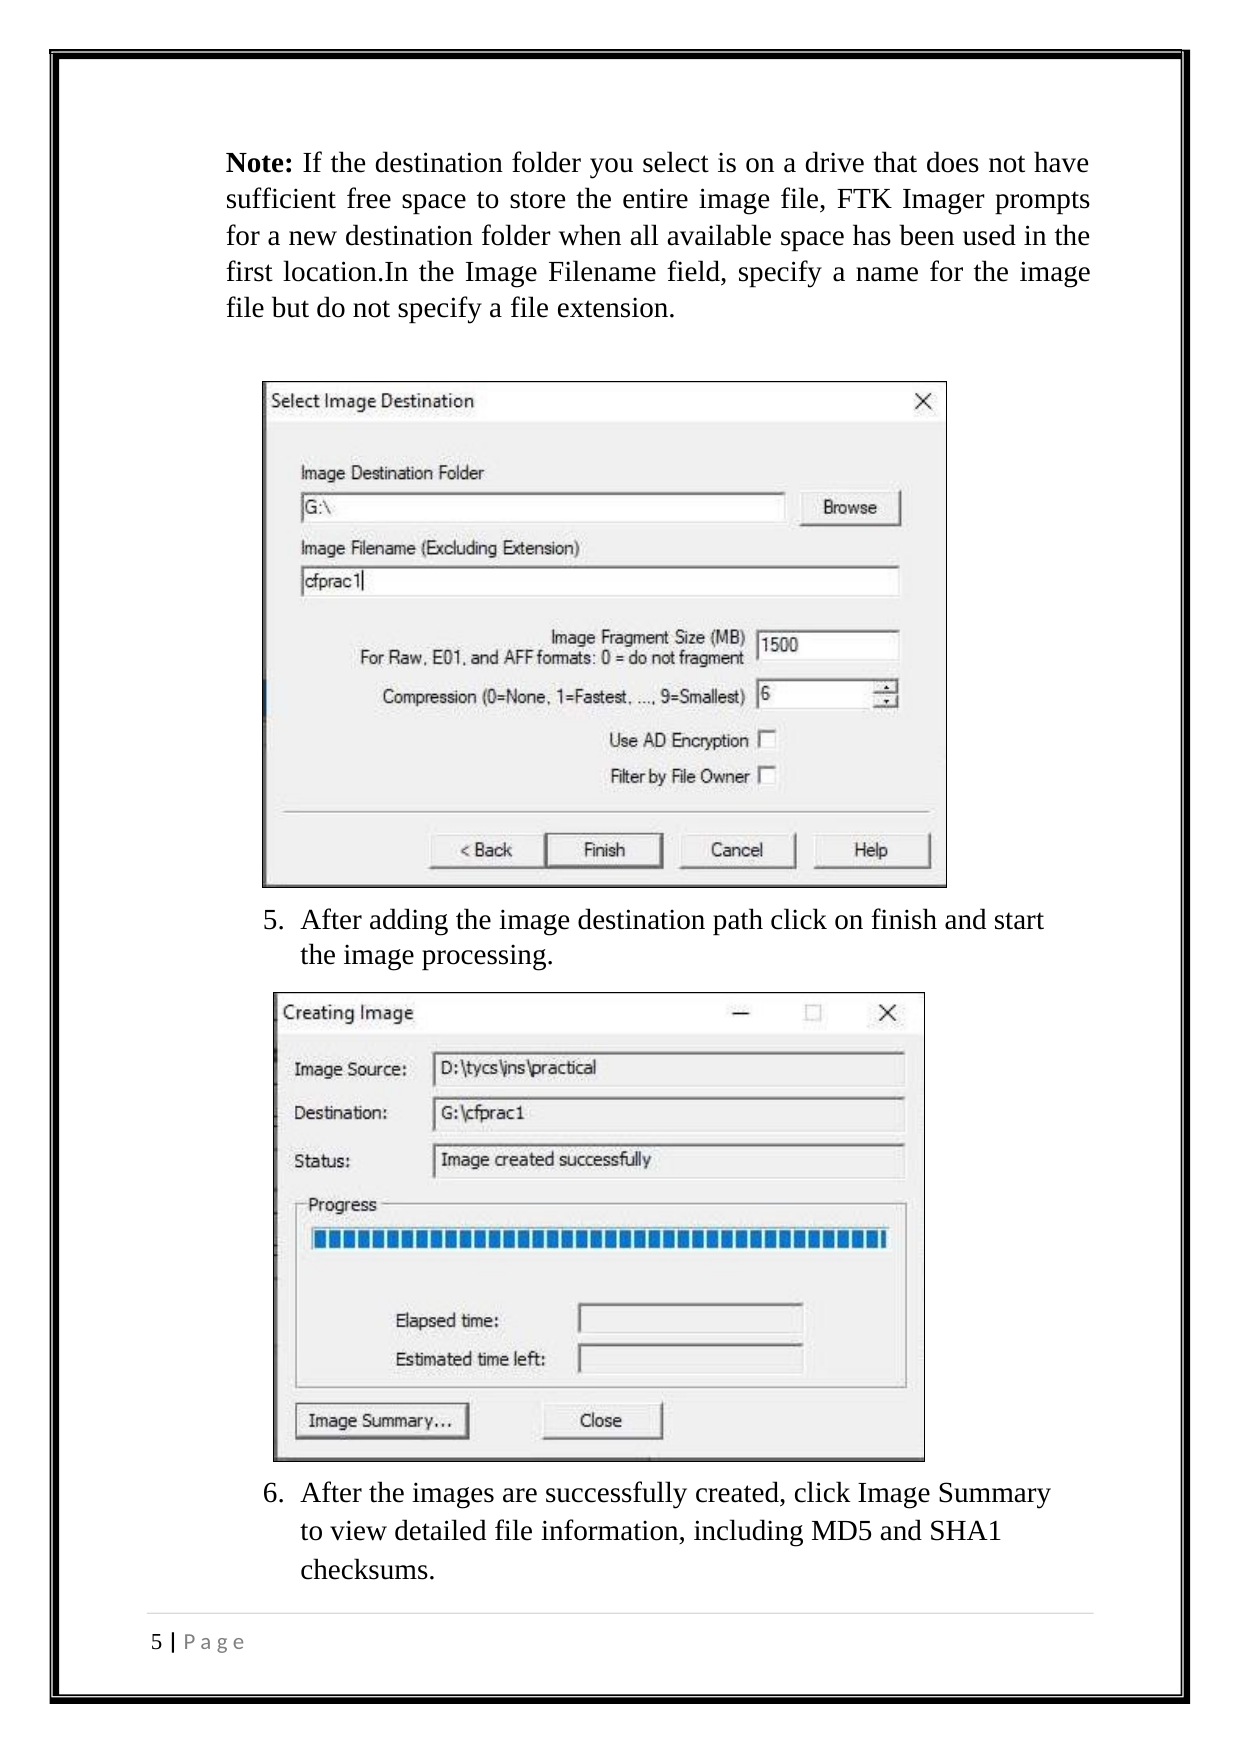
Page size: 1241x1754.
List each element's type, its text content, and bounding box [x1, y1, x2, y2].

list After adding the image destination path click on finish and start the image processing. [263, 902, 1085, 971]
text Note: If the destination folder you select is on a drive that does not have sufficient free space to store the entire image file, FTK Imager prompts for a new destination folder when all available space has been used in the first location.In the Image Filename field, specify a name for the image file but do not specify a file extension. [226, 145, 1091, 323]
list After the images are successfully created, click Image Summary to view detailed file information, including MD5 and SHA1 checksums. [263, 1475, 1079, 1585]
picture [274, 993, 924, 1461]
picture [263, 382, 946, 887]
